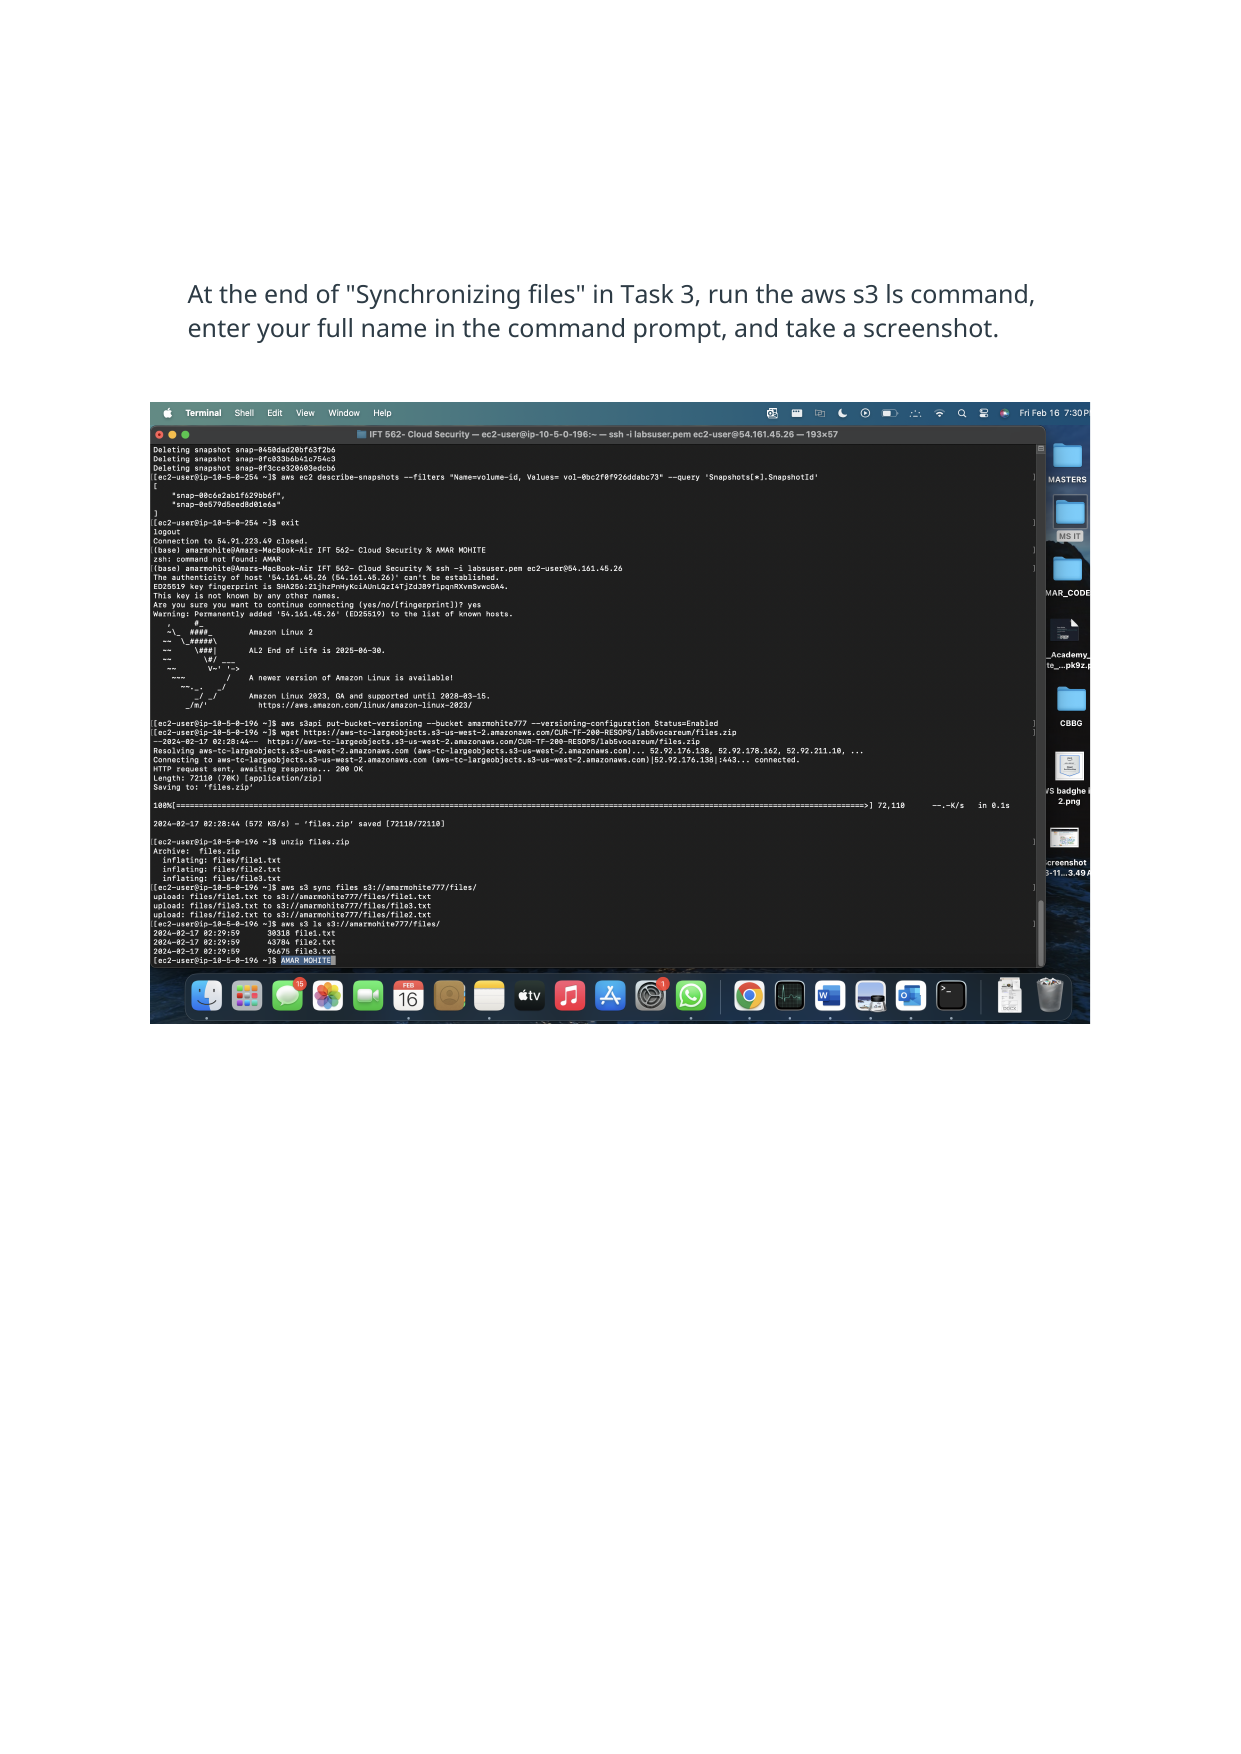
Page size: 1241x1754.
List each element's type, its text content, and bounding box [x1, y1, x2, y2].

text At the end of "Synchronizing files" in Task 3, run the aws s3 ls command, enter your full name in the command prompt, and take a screenshot. [187, 276, 1090, 344]
picture [150, 402, 1091, 1024]
